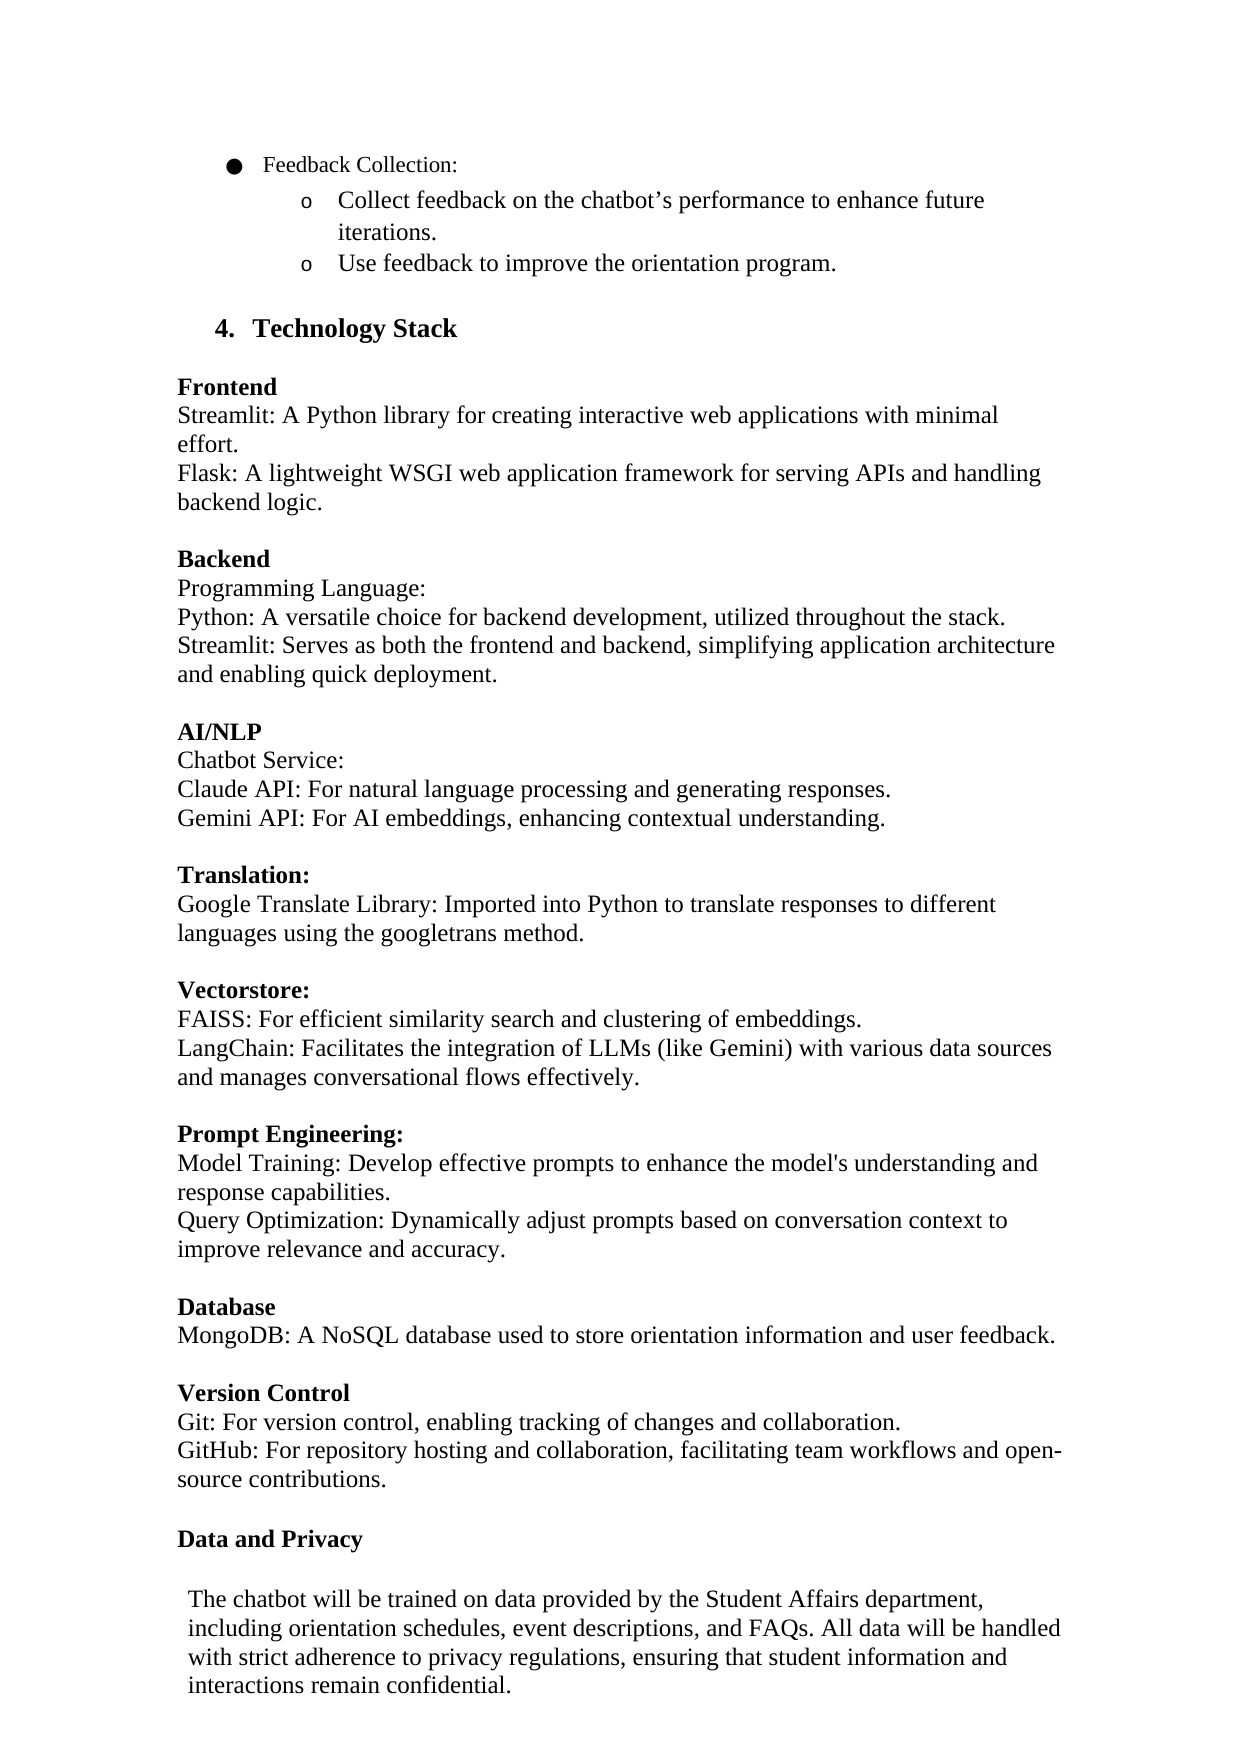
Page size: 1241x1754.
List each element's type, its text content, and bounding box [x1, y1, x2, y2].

text Gemini API: For AI embeddings, enhancing contextual understanding. [177, 803, 1063, 832]
text Claude API: For natural language processing and generating responses. [177, 774, 1063, 803]
text Flask: A lightweight WSGI web application framework for serving APIs and handling backend logic. [177, 458, 1063, 515]
text AI/NLP [177, 717, 1063, 745]
text Database [177, 1292, 1063, 1320]
text Vectorstore: [177, 975, 1063, 1004]
text GitHub: For repository hosting and collaboration, facilitating team workflows and open-source contributions. [177, 1435, 1063, 1493]
text Query Optimization: Dynamically adjust prompts based on conversation context to improve relevance and accuracy. [177, 1205, 1063, 1263]
text FAISS: For efficient similarity search and clustering of embeddings. [177, 1004, 1063, 1033]
text Python: A versatile choice for backend development, utilized throughout the stack. [177, 602, 1063, 630]
text Model Training: Develop effective prompts to enhance the model's understanding and response capabilities. [177, 1148, 1063, 1205]
text Chatbot Service: [177, 745, 1063, 774]
list Feedback Collection: [225, 142, 1063, 184]
list Technology Stack [214, 312, 1063, 343]
text LangChain: Facilitates the integration of LLMs (like Gemini) with various data sources and manages conversational flows effectively. [177, 1033, 1063, 1090]
text Streamlit: Serves as both the frontend and backend, simplifying application architecture and enabling quick deployment. [177, 630, 1063, 688]
text Git: For version control, enabling tracking of changes and collaboration. [177, 1407, 1063, 1435]
text Google Translate Library: Imported into Python to translate responses to different languages using the googletrans method. [177, 889, 1063, 947]
text Data and Privacy [177, 1524, 1063, 1553]
text The chatbot will be trained on data provided by the Student Affairs department, including orientation schedules, event descriptions, and FAQs. All data will be handled with strict adherence to privacy regulations, ensuring that student information and interactions remain confidential. [188, 1584, 1063, 1699]
text Prompt Engineering: [177, 1119, 1063, 1148]
text Version Control [177, 1378, 1063, 1407]
list Use feedback to improve the orientation program. [300, 248, 1063, 278]
text Frontend [177, 372, 1063, 400]
text Translation: [177, 860, 1063, 889]
text Streamlit: A Python library for creating interactive web applications with minimal effort. [177, 400, 1063, 458]
text MongoDB: A NoSQL database used to store orientation information and user feedback. [177, 1320, 1063, 1349]
text Programming Language: [177, 573, 1063, 602]
list Collect feedback on the chatbot’s performance to enhance future iterations. [300, 186, 1063, 246]
text Backend [177, 544, 1063, 573]
